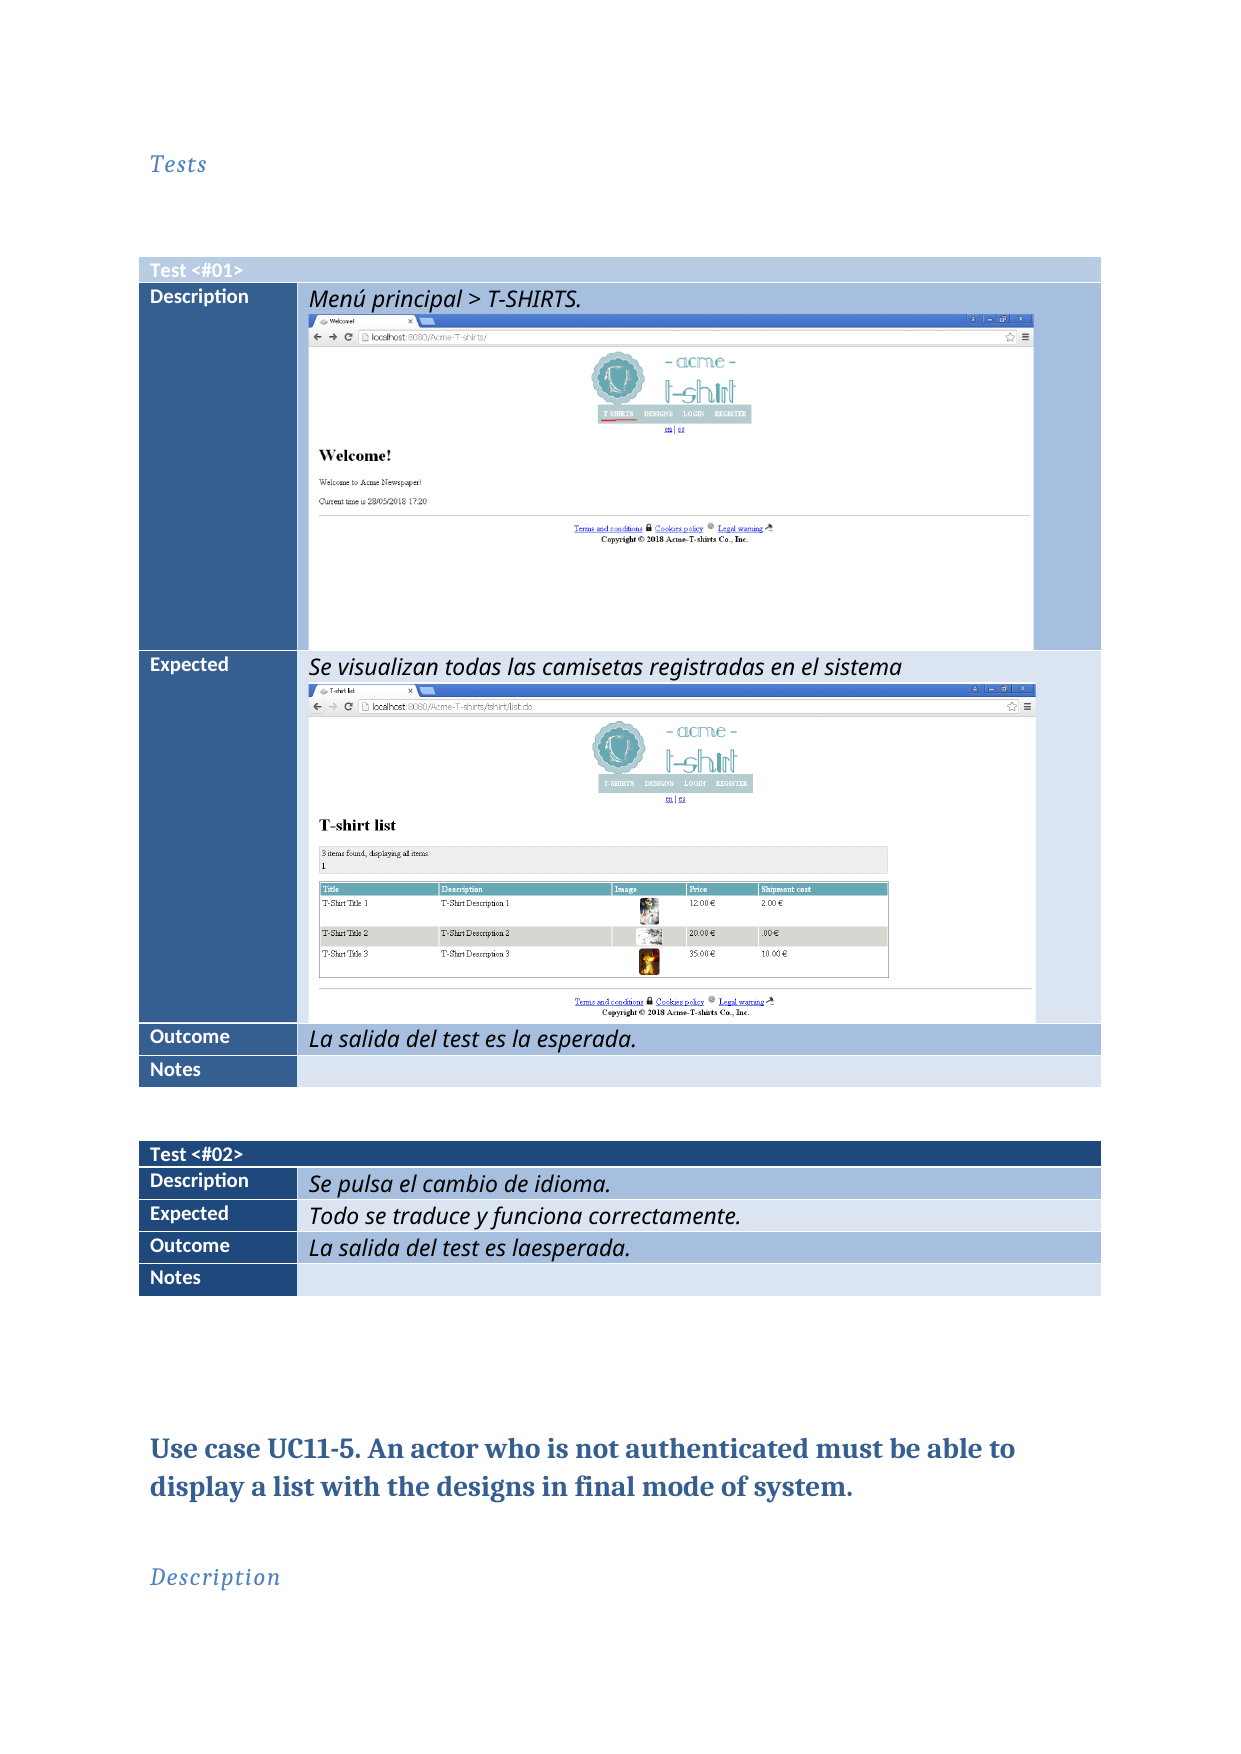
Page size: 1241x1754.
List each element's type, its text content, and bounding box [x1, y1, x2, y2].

table_cell Se pulsa el cambio de idioma. [298, 1168, 1101, 1199]
table_cell Outcome [139, 1232, 297, 1263]
table_cell Description [139, 283, 297, 650]
picture [308, 682, 1036, 1023]
table_cell Outcome [139, 1024, 297, 1055]
table_cell Todo se traduce y funciona correctamente. [298, 1200, 1101, 1231]
table_cell La salida del test es la esperada. [298, 1024, 1101, 1055]
picture [308, 314, 1034, 651]
table_header Test <#01> [139, 257, 1101, 282]
table_cell Expected [139, 1200, 297, 1231]
table_cell [298, 1264, 1101, 1296]
table_cell [298, 1056, 1101, 1087]
table_cell Expected [139, 651, 297, 1022]
text Use case UC11-5. An actor who is not authenticated must be able to display a list with the designs in final mode of system. [150, 1432, 1090, 1504]
subtitle Description [150, 1563, 1090, 1592]
table_cell Notes [139, 1056, 297, 1087]
subtitle Tests [150, 150, 1090, 179]
table_cell Menú principal > T-SHIRTS. [298, 283, 1101, 650]
table_cell Notes [139, 1264, 297, 1296]
table_header Test <#02> [139, 1141, 1101, 1166]
table_cell Description [139, 1168, 297, 1199]
table_cell La salida del test es laesperada. [298, 1232, 1101, 1263]
table_cell Se visualizan todas las camisetas registradas en el sistema [298, 651, 1101, 1022]
